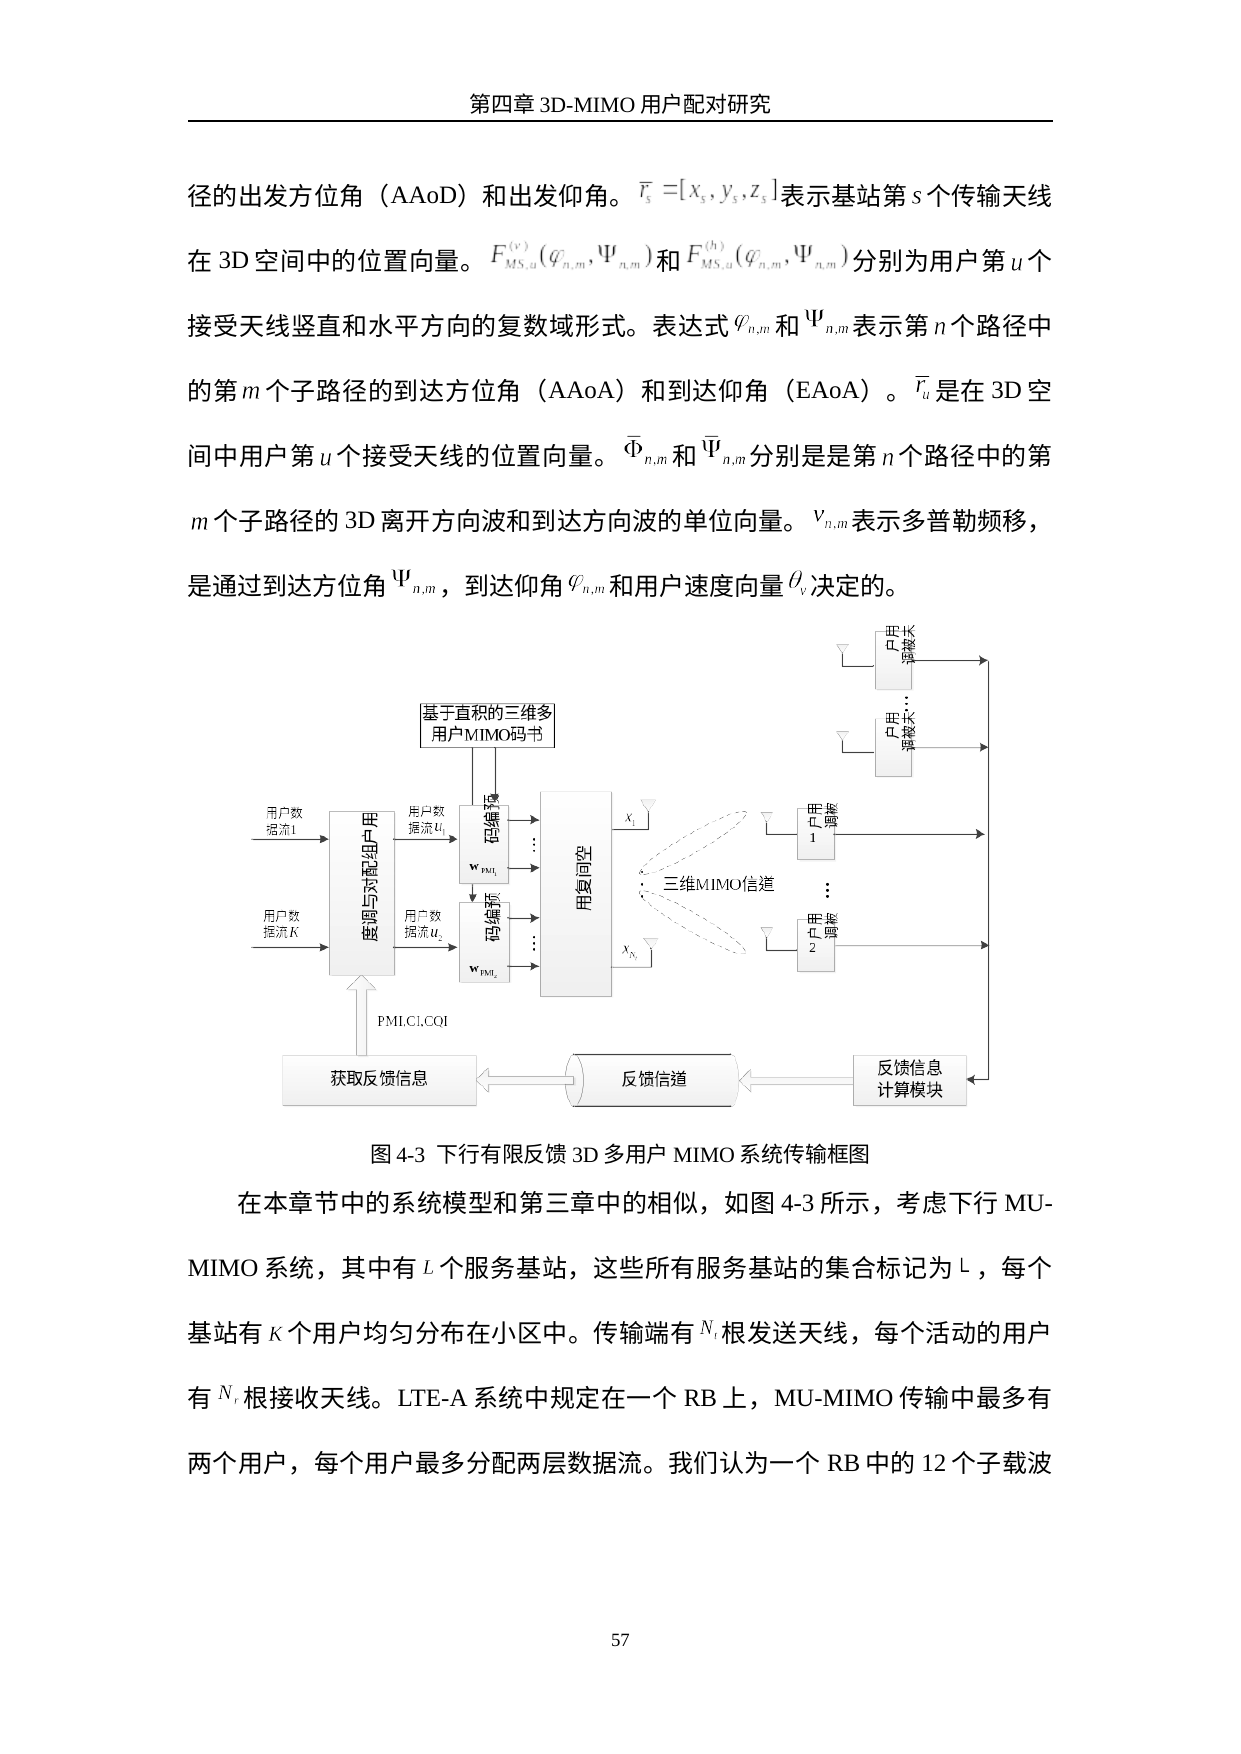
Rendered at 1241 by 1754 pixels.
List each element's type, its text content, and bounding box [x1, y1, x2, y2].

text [187, 1169, 1053, 1494]
text 图4-3 下行有限反馈3D多用户MIMO系统传输框图 [187, 1137, 1053, 1169]
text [187, 162, 1053, 617]
